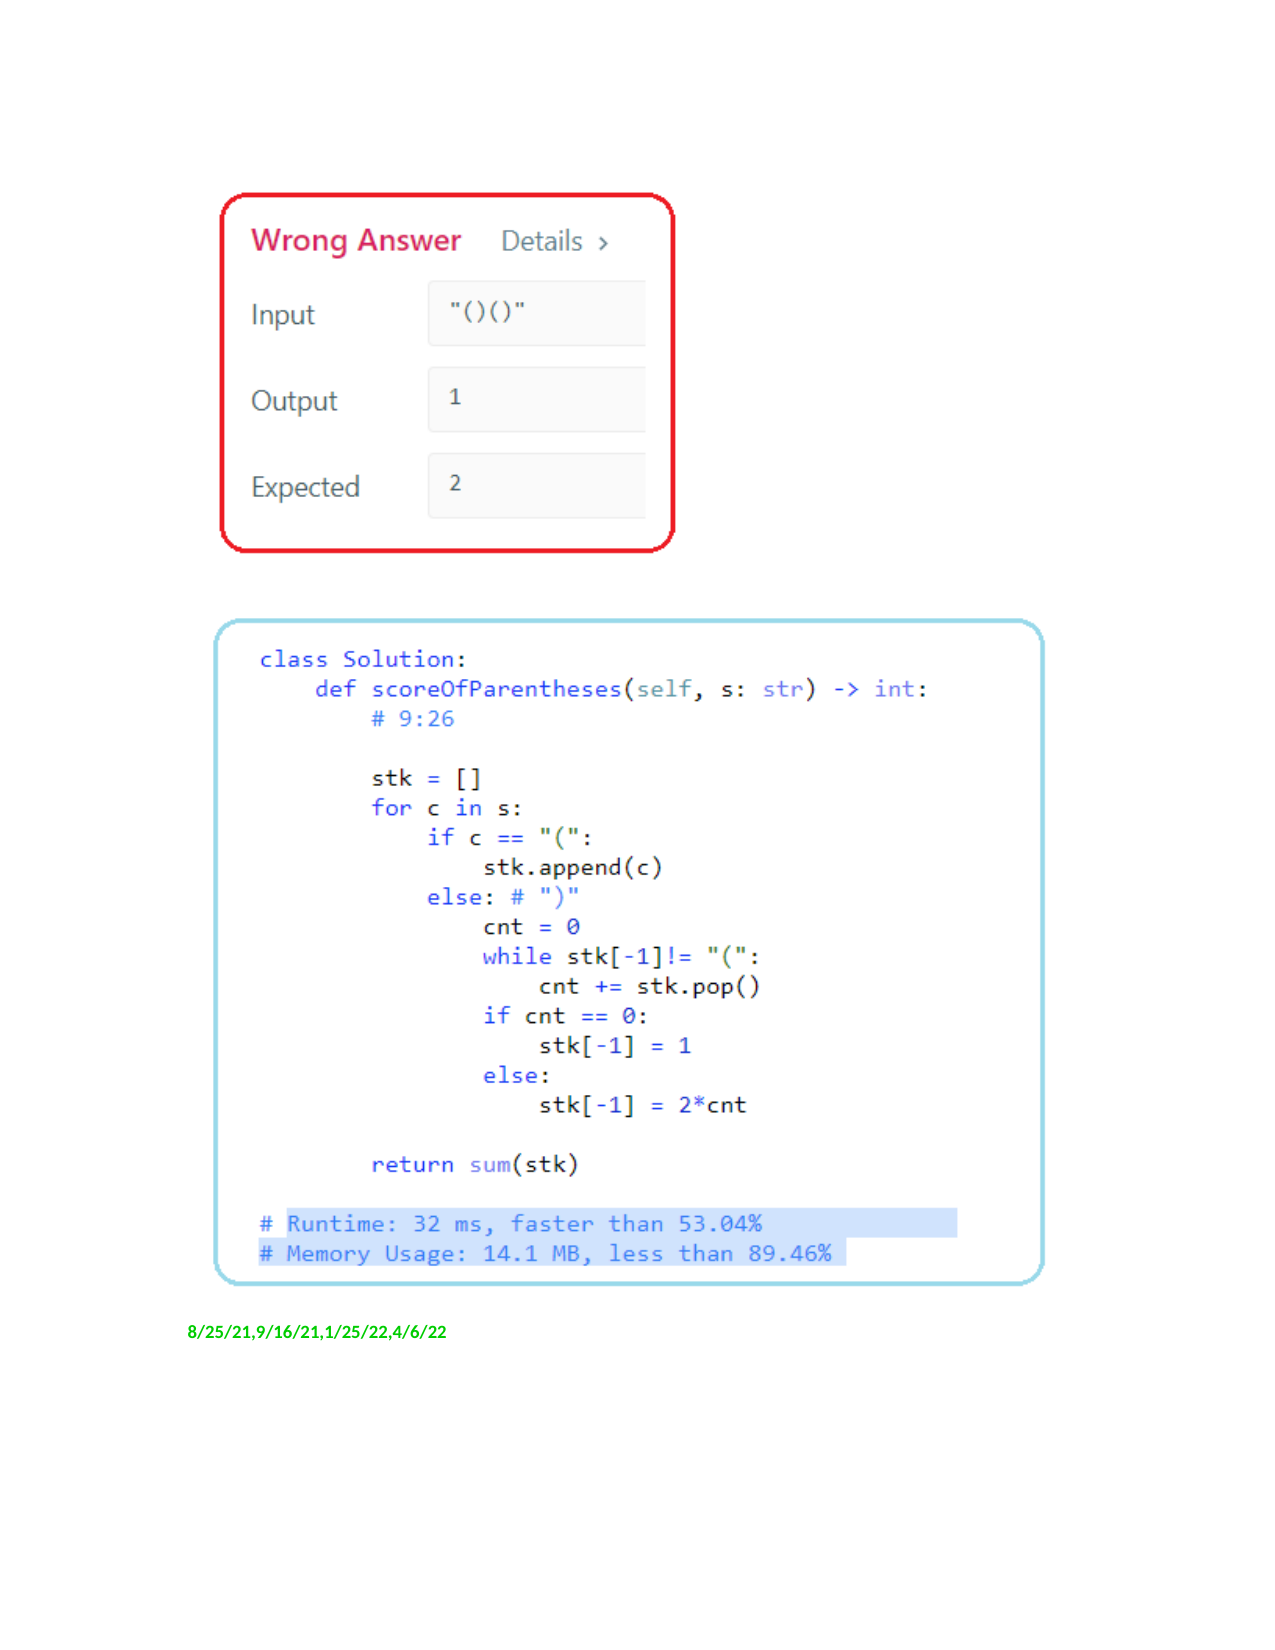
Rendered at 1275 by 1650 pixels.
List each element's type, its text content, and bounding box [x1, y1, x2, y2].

picture [187, 150, 710, 591]
picture [187, 592, 1053, 1302]
text 8/25/21,9/16/21,1/25/22,4/6/22 [187, 1321, 1087, 1343]
